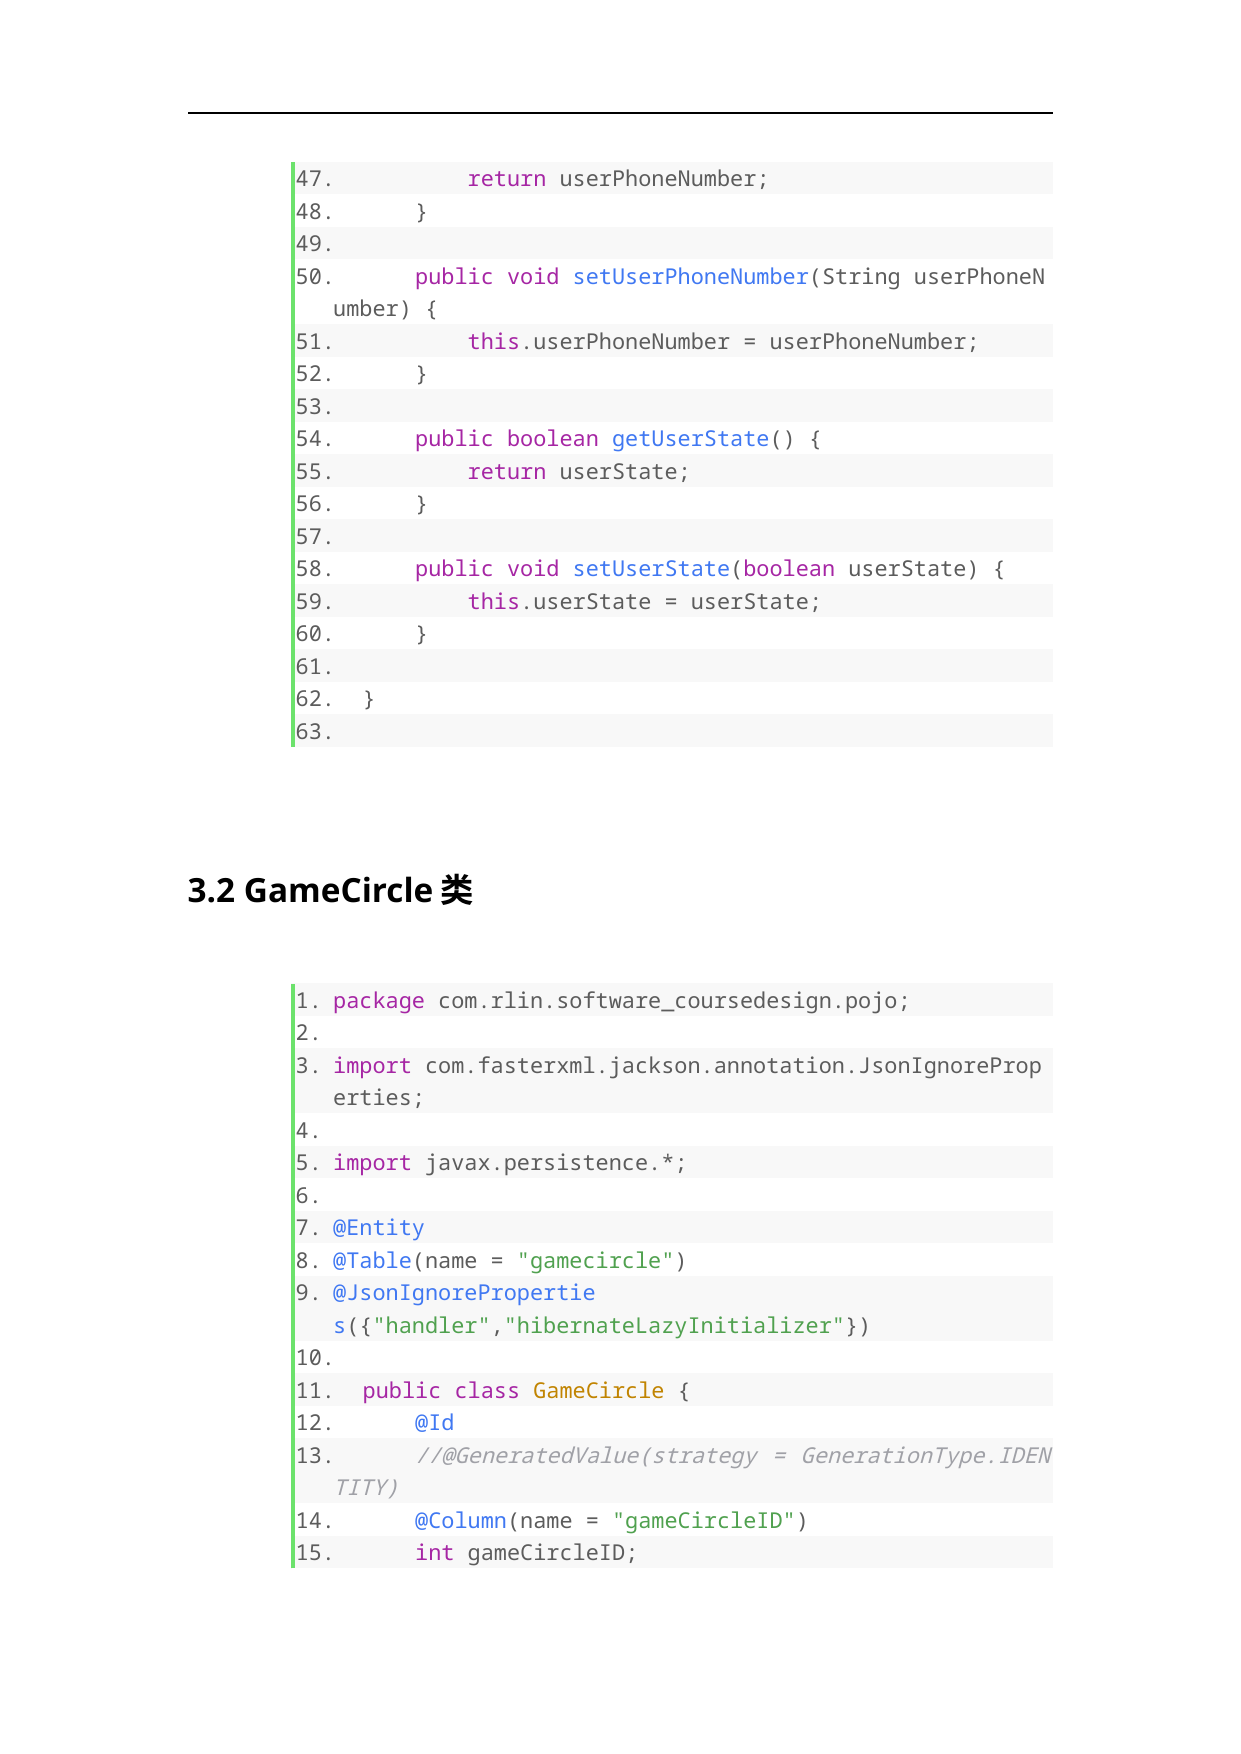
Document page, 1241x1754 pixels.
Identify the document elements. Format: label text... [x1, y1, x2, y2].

list import javax.persistence.*; [295, 1146, 1053, 1178]
list } [295, 682, 1053, 714]
list } [295, 487, 1053, 519]
list package com.rlin.software_coursedesign.pojo; [291, 983, 1053, 1016]
list return userState; [295, 454, 1053, 487]
list @Id [295, 1406, 1053, 1438]
list @Table(name = "gamecircle") [295, 1243, 1053, 1276]
list public void setUserState(boolean userState) { [295, 552, 1053, 584]
list this.userState = userState; [295, 584, 1053, 617]
list } [295, 357, 1053, 389]
list this.userPhoneNumber = userPhoneNumber; [295, 324, 1053, 357]
list int gameCircleID; [295, 1536, 1053, 1568]
list @Column(name = "gameCircleID") [295, 1503, 1053, 1536]
list return userPhoneNumber; [295, 162, 1053, 194]
list //@GeneratedValue(strategy = GenerationType.IDENTITY) [295, 1438, 1053, 1503]
list public void setUserPhoneNumber(String userPhoneNumber) { [295, 259, 1053, 324]
list @Entity [295, 1211, 1053, 1243]
subtitle 3.2 GameCircle类 [187, 856, 1053, 921]
list public class GameCircle { [295, 1373, 1053, 1406]
list import com.fasterxml.jackson.annotation.JsonIgnoreProperties; [295, 1048, 1053, 1113]
list } [295, 617, 1053, 649]
list @JsonIgnoreProperties({"handler","hibernateLazyInitializer"}) [295, 1276, 1053, 1341]
list } [295, 194, 1053, 227]
list public boolean getUserState() { [295, 422, 1053, 454]
